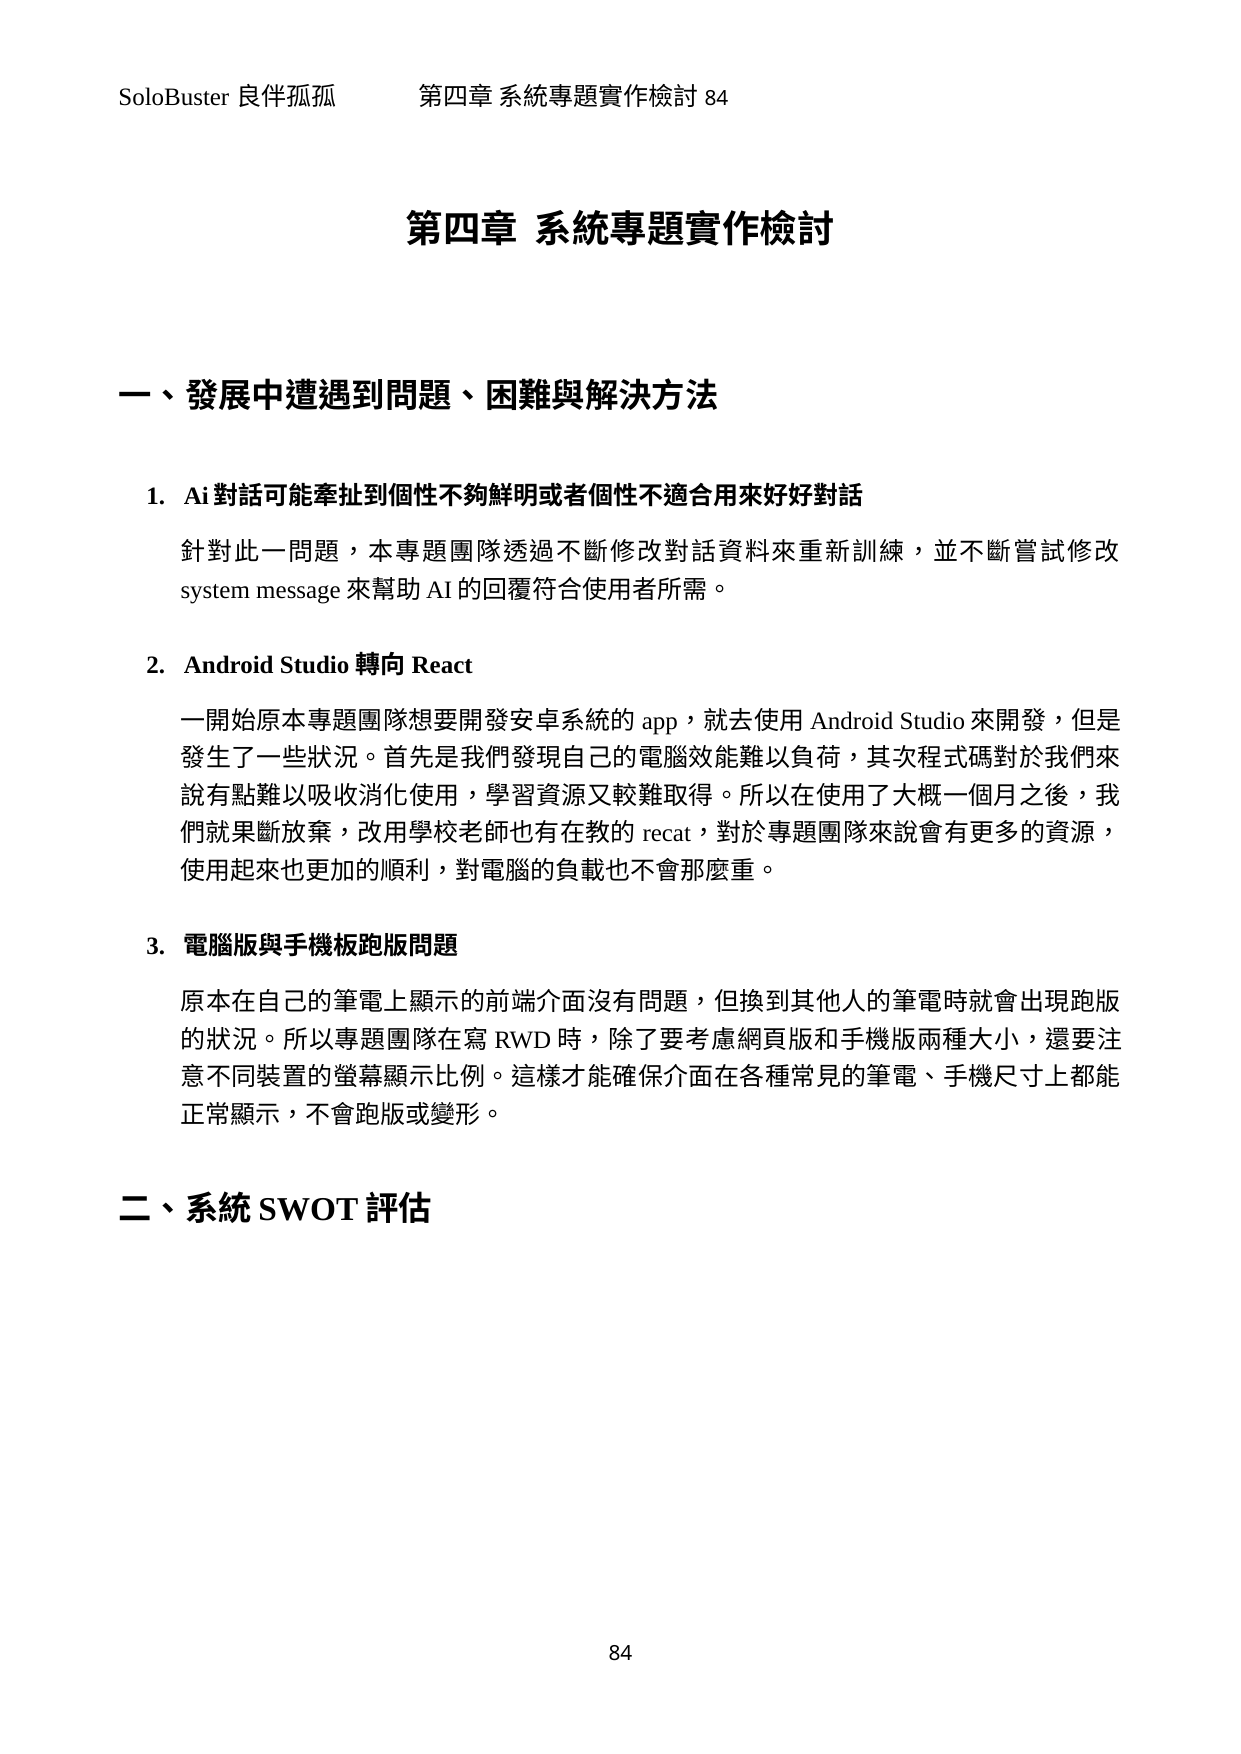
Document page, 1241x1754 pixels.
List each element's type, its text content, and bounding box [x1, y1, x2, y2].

subtitle 第四章 系統專題實作檢討 [118, 188, 1122, 263]
subtitle 一、發展中遭遇到問題、困難與解決方法 [118, 355, 1122, 430]
list 電腦版與手機板跑版問題 [146, 925, 1122, 962]
list 針對此一問題，本專題團隊透過不斷修改對話資料來重新訓練，並不斷嘗試修改system message來幫助AI的回覆符合使用者所需。 [180, 531, 1122, 606]
subtitle 二、系統SWOT評估 [118, 1168, 1122, 1243]
list Ai對話可能牽扯到個性不夠鮮明或者個性不適合用來好好對話 [146, 475, 1122, 512]
list Android Studio 轉向 React [146, 643, 1122, 681]
list 一開始原本專題團隊想要開發安卓系統的app，就去使用Android Studio來開發，但是發生了一些狀況。首先是我們發現自己的電腦效能難以負荷，其次程式碼對於我們來說有點難以吸收消化使用，學習資源又較難取得。所以在使用了大概一個月之後，我們就果斷放棄，改用學校老師也有在教的recat，對於專題團隊來說會有更多的資源，使用起來也更加的順利，對電腦的負載也不會那麼重。 [180, 700, 1122, 887]
list 原本在自己的筆電上顯示的前端介面沒有問題，但換到其他人的筆電時就會出現跑版的狀況。所以專題團隊在寫RWD時，除了要考慮網頁版和手機版兩種大小，還要注意不同裝置的螢幕顯示比例。這樣才能確保介面在各種常見的筆電、手機尺寸上都能正常顯示，不會跑版或變形。 [180, 981, 1122, 1131]
